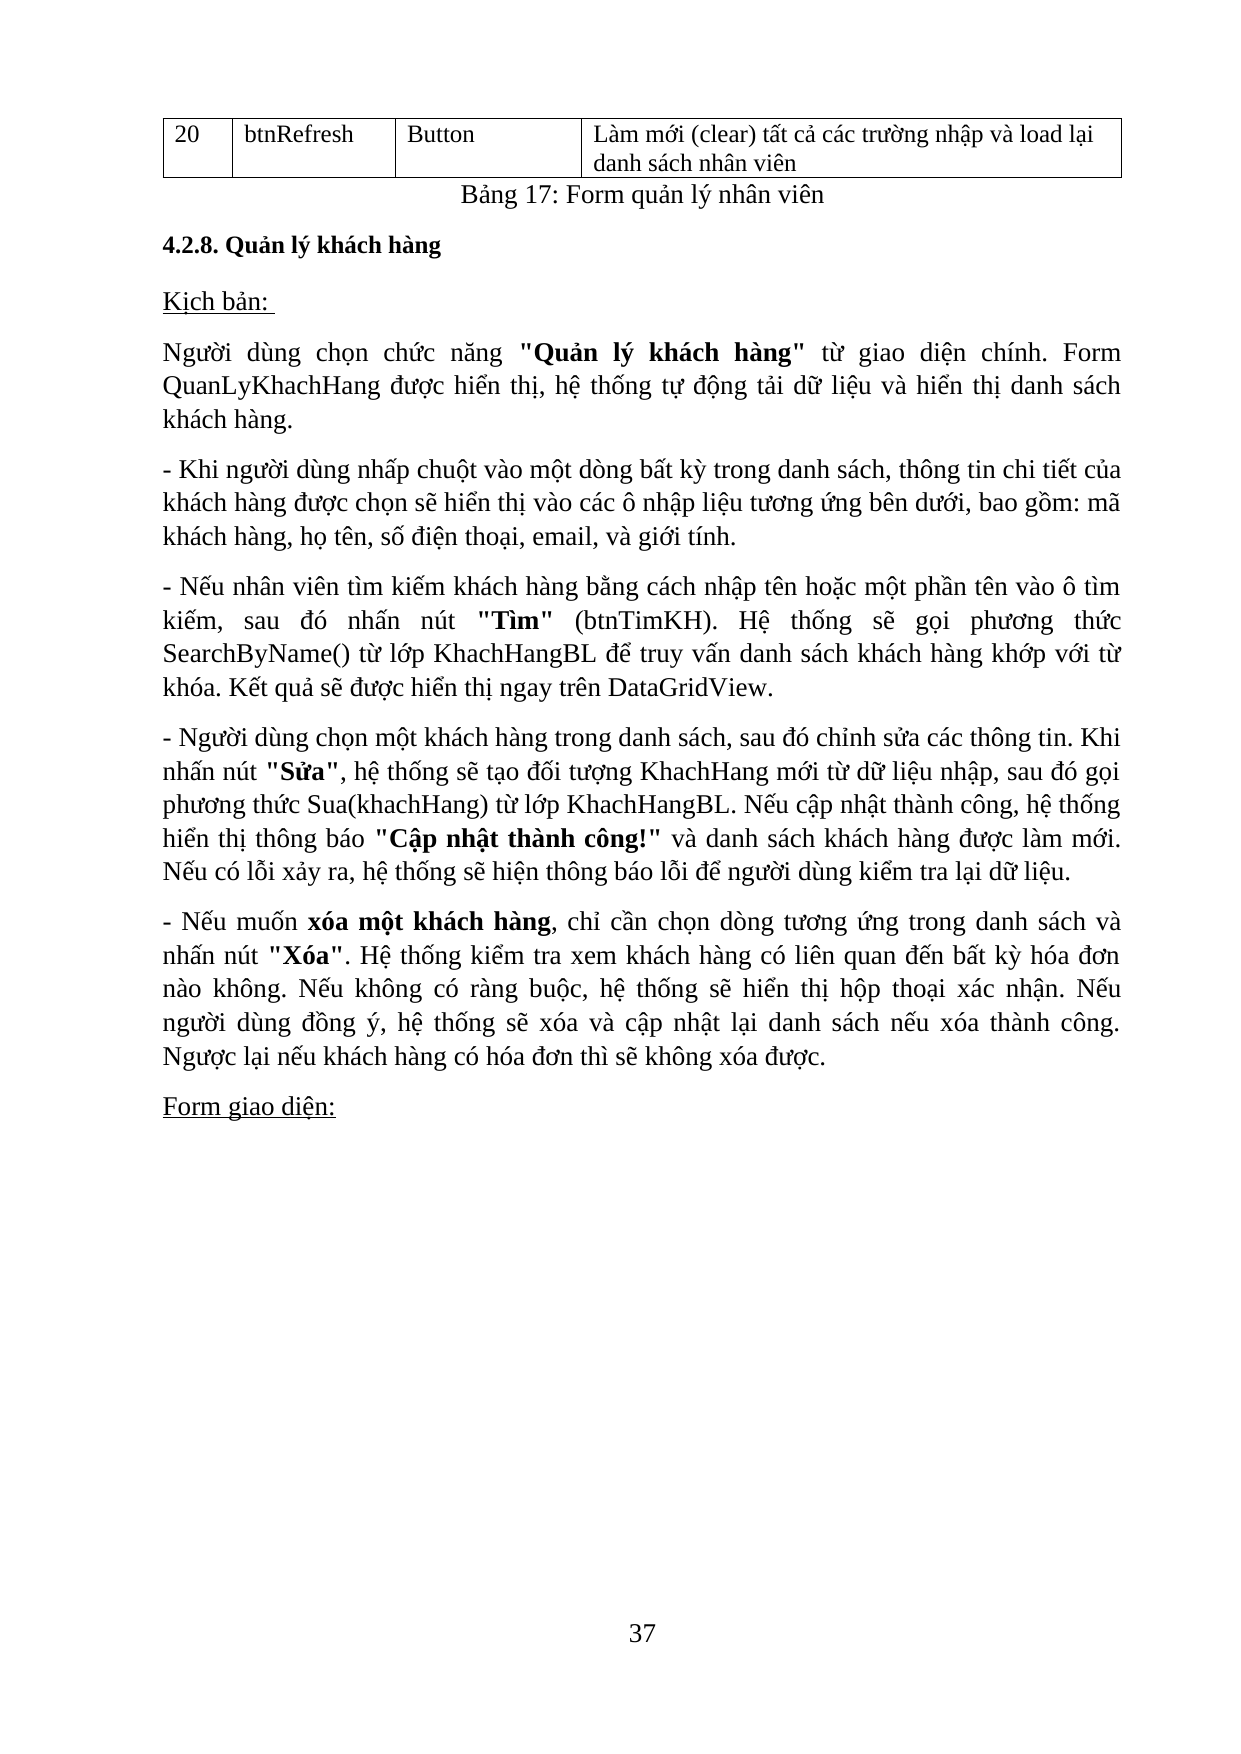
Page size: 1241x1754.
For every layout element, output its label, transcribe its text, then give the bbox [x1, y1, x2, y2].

text - Khi người dùng nhấp chuột vào một dòng bất kỳ trong danh sách, thông tin chi tiết của khách hàng được chọn sẽ hiển thị vào các ô nhập liệu tương ứng bên dưới, bao gồm: mã khách hàng, họ tên, số điện thoại, email, và giới tính. [162, 453, 1122, 551]
subtitle 4.2.8. Quản lý khách hàng [162, 230, 1122, 258]
table_cell btnRefresh [233, 119, 395, 177]
text - Nếu nhân viên tìm kiếm khách hàng bằng cách nhập tên hoặc một phần tên vào ô tìm kiếm, sau đó nhấn nút "Tìm" (btnTimKH). Hệ thống sẽ gọi phương thức SearchByName() từ lớp KhachHangBL để truy vấn danh sách khách hàng khớp với từ khóa. Kết quả sẽ được hiển thị ngay trên DataGridView. [162, 570, 1122, 702]
text Người dùng chọn chức năng "Quản lý khách hàng" từ giao diện chính. Form QuanLyKhachHang được hiển thị, hệ thống tự động tải dữ liệu và hiển thị danh sách khách hàng. [162, 336, 1122, 434]
table_cell 20 [164, 119, 232, 177]
table_cell Button [396, 119, 581, 177]
text - Nếu muốn xóa một khách hàng, chỉ cần chọn dòng tương ứng trong danh sách và nhấn nút "Xóa". Hệ thống kiểm tra xem khách hàng có liên quan đến bất kỳ hóa đơn nào không. Nếu không có ràng buộc, hệ thống sẽ hiển thị hộp thoại xác nhận. Nếu người dùng đồng ý, hệ thống sẽ xóa và cập nhật lại danh sách nếu xóa thành công. Ngược lại nếu khách hàng có hóa đơn thì sẽ không xóa được. [162, 905, 1122, 1071]
text Bảng 17: Form quản lý nhân viên [162, 178, 1122, 209]
text Kịch bản: [162, 285, 1122, 317]
text - Người dùng chọn một khách hàng trong danh sách, sau đó chỉnh sửa các thông tin. Khi nhấn nút "Sửa", hệ thống sẽ tạo đối tượng KhachHang mới từ dữ liệu nhập, sau đó gọi phương thức Sua(khachHang) từ lớp KhachHangBL. Nếu cập nhật thành công, hệ thống hiển thị thông báo "Cập nhật thành công!" và danh sách khách hàng được làm mới. Nếu có lỗi xảy ra, hệ thống sẽ hiện thông báo lỗi để người dùng kiểm tra lại dữ liệu. [162, 721, 1122, 886]
text Form giao diện: [162, 1090, 1122, 1121]
table_cell Làm mới (clear) tất cả các trường nhập và load lại danh sách nhân viên [582, 119, 1121, 177]
